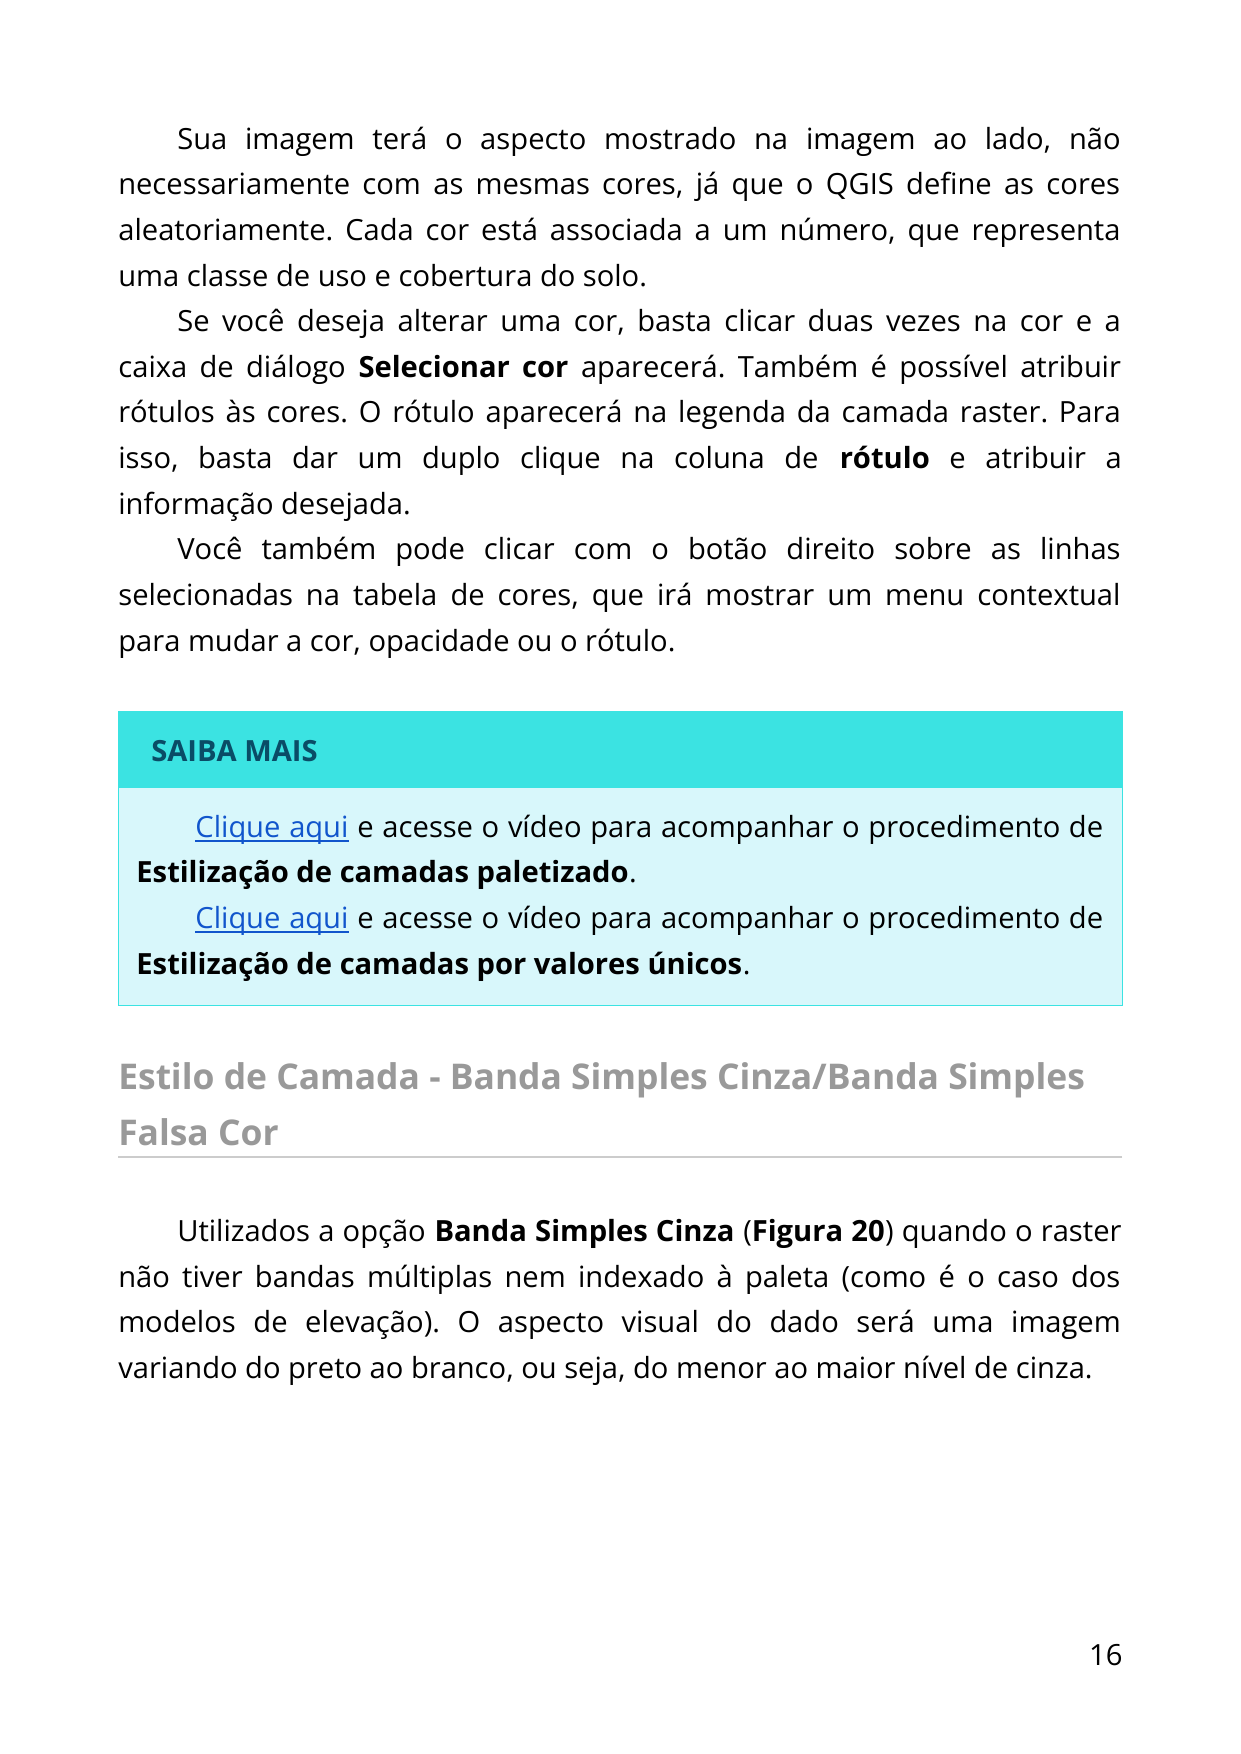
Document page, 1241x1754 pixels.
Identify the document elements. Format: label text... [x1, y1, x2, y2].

text Utilizados a opção Banda Simples Cinza (Figura 20) quando o raster não tiver bandas múltiplas nem indexado à paleta (como é o caso dos modelos de elevação). O aspecto visual do dado será uma imagem variando do preto ao branco, ou seja, do menor ao maior nível de cinza. [118, 1211, 1122, 1387]
text Você também pode clicar com o botão direito sobre as linhas selecionadas na tabela de cores, que irá mostrar um menu contextual para mudar a cor, opacidade ou o rótulo. [118, 529, 1122, 659]
subtitle Estilo de Camada - Banda Simples Cinza/Banda Simples Falsa Cor [118, 1052, 1122, 1156]
table_cell Clique aqui e acesse o vídeo para acompanhar o procedimento de Estilização de camadas paletizado. Clique aqui e acesse o vídeo para acompanhar o procedimento de Estilização de camadas por valores únicos. [119, 788, 1122, 1005]
text Se você deseja alterar uma cor, basta clicar duas vezes na cor e a caixa de diálogo Selecionar cor aparecerá. Também é possível atribuir rótulos às cores. O rótulo aparecerá na legenda da camada raster. Para isso, basta dar um duplo clique na coluna de rótulo e atribuir a informação desejada. [118, 301, 1122, 523]
text Sua imagem terá o aspecto mostrado na imagem ao lado, não necessariamente com as mesmas cores, já que o QGIS define as cores aleatoriamente. Cada cor está associada a um número, que representa uma classe de uso e cobertura do solo. [118, 118, 1122, 294]
table_header SAIBA MAIS [119, 712, 1122, 787]
